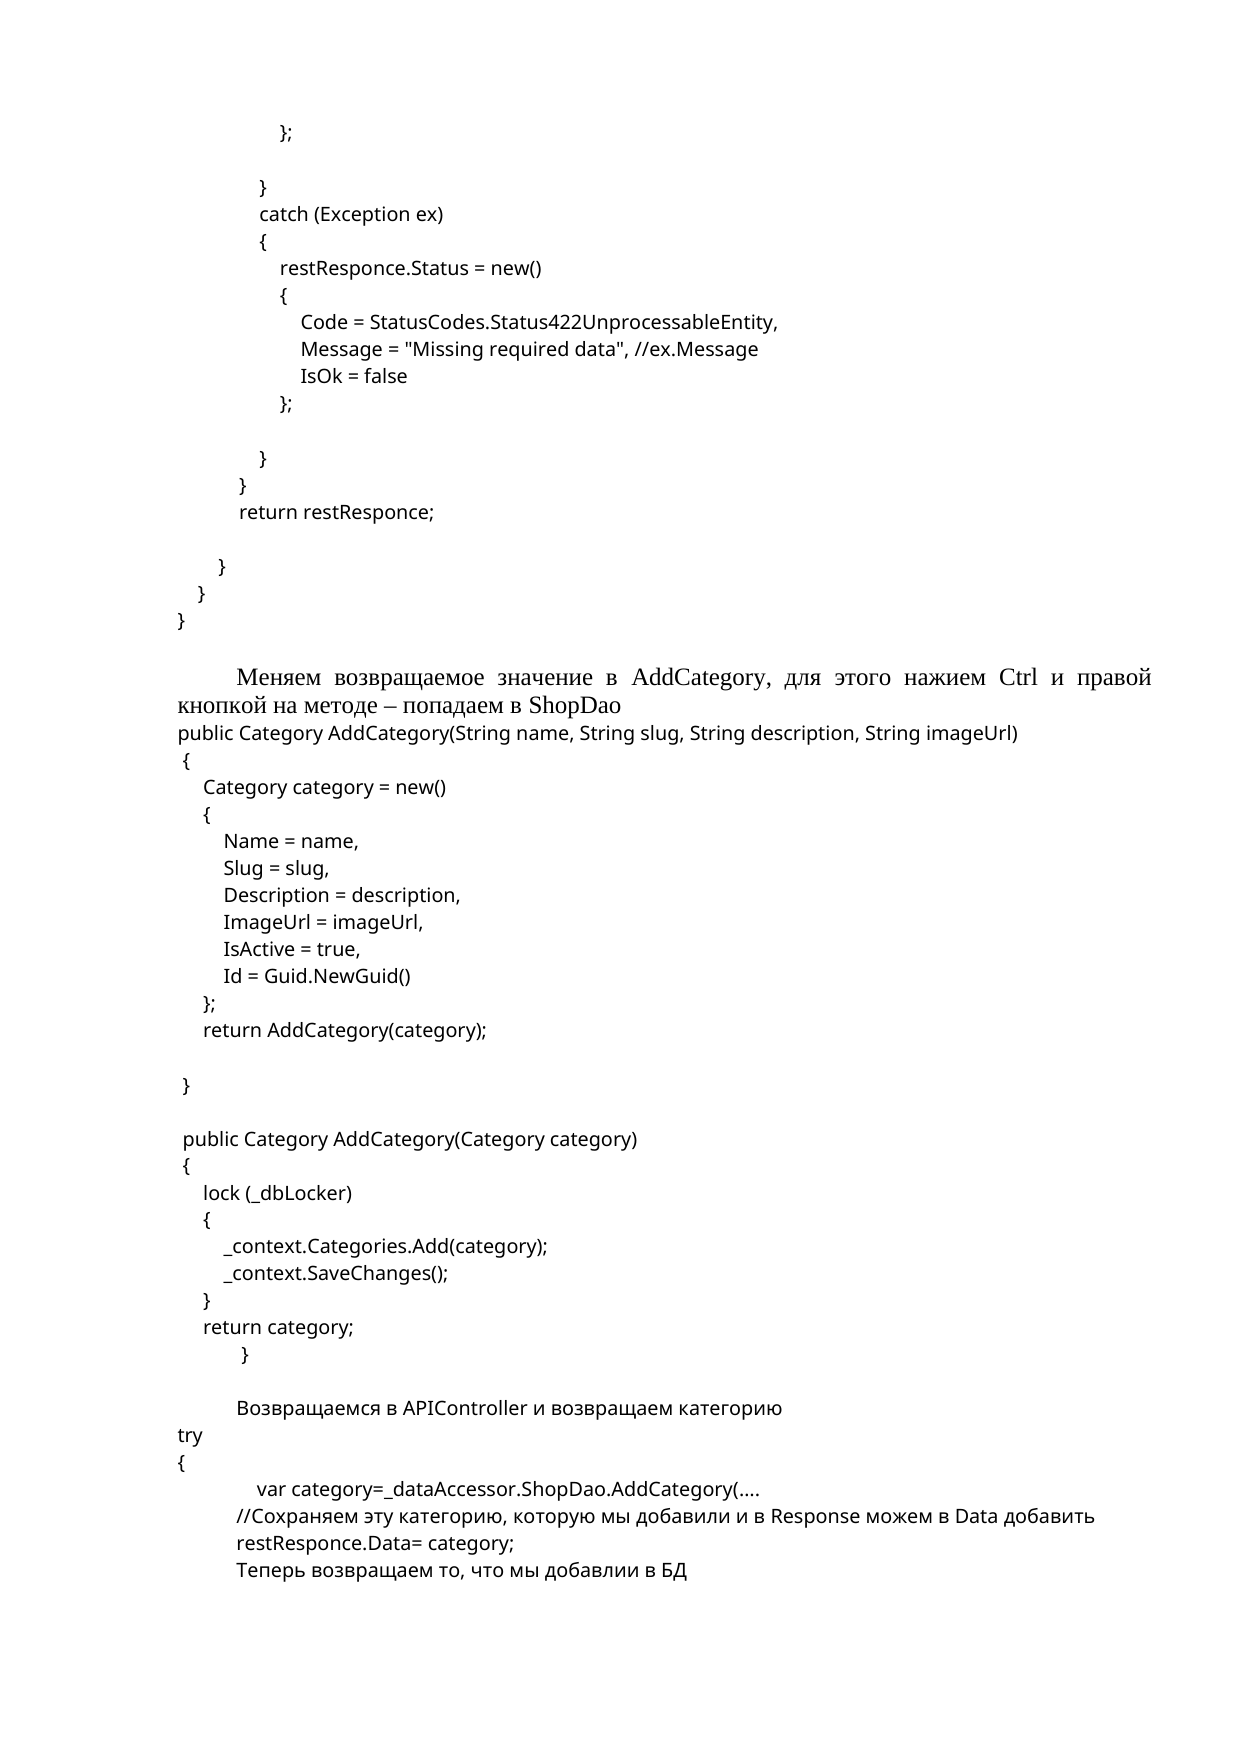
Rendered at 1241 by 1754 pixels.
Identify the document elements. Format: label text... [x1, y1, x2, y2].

text //Сохраняем эту категорию, которую мы добавили и в Response можем в Data добавить [177, 1502, 1152, 1529]
text catch (Exception ex) [177, 200, 1152, 227]
text Slug = slug, [177, 854, 1152, 881]
text { [177, 1152, 1152, 1179]
text Теперь возвращаем то, что мы добавлии в БД [177, 1556, 1152, 1583]
text } [177, 444, 1152, 471]
text Code = StatusCodes.Status422UnprocessableEntity, [177, 308, 1152, 335]
text public Category AddCategory(Category category) [177, 1125, 1152, 1152]
text } [177, 1071, 1152, 1098]
text var category=_dataAccessor.ShopDao.AddCategory(…. [177, 1476, 1152, 1502]
text Description = description, [177, 881, 1152, 908]
text { [177, 281, 1152, 308]
text } [177, 1287, 1152, 1314]
text IsActive = true, [177, 935, 1152, 962]
text Message = "Missing required data", //ex.Message [177, 335, 1152, 362]
text { [177, 800, 1152, 827]
text restResponce.Data= category; [177, 1529, 1152, 1556]
text try [177, 1422, 1152, 1448]
text } [177, 1341, 1152, 1368]
text ImageUrl = imageUrl, [177, 908, 1152, 935]
text } [177, 471, 1152, 498]
text } [177, 579, 1152, 606]
text Name = name, [177, 827, 1152, 854]
text { [177, 1448, 1152, 1476]
text { [177, 227, 1152, 254]
text _context.Categories.Add(category); [177, 1233, 1152, 1260]
text return category; [177, 1314, 1152, 1341]
text Id = Guid.NewGuid() [177, 962, 1152, 989]
text { [177, 1206, 1152, 1233]
text Category category = new() [177, 773, 1152, 800]
text return AddCategory(category); [177, 1016, 1152, 1043]
text Возвращаемся в APIController и возвращаем категорию [177, 1394, 1152, 1422]
text { [177, 746, 1152, 773]
text } [177, 552, 1152, 579]
text }; [177, 989, 1152, 1016]
text }; [177, 118, 1152, 145]
text restResponce.Status = new() [177, 254, 1152, 281]
text } [177, 606, 1152, 633]
text }; [177, 389, 1152, 416]
text public Category AddCategory(String name, String slug, String description, String imageUrl) [177, 719, 1152, 746]
text IsOk = false [177, 362, 1152, 389]
text return restResponce; [177, 498, 1152, 525]
text lock (_dbLocker) [177, 1179, 1152, 1206]
text Меняем возвращаемое значение в AddCategory, для этого нажием Ctrl и правой кнопкой на методе – попадаем в ShopDao [177, 662, 1152, 719]
text _context.SaveChanges(); [177, 1260, 1152, 1287]
text } [177, 173, 1152, 200]
